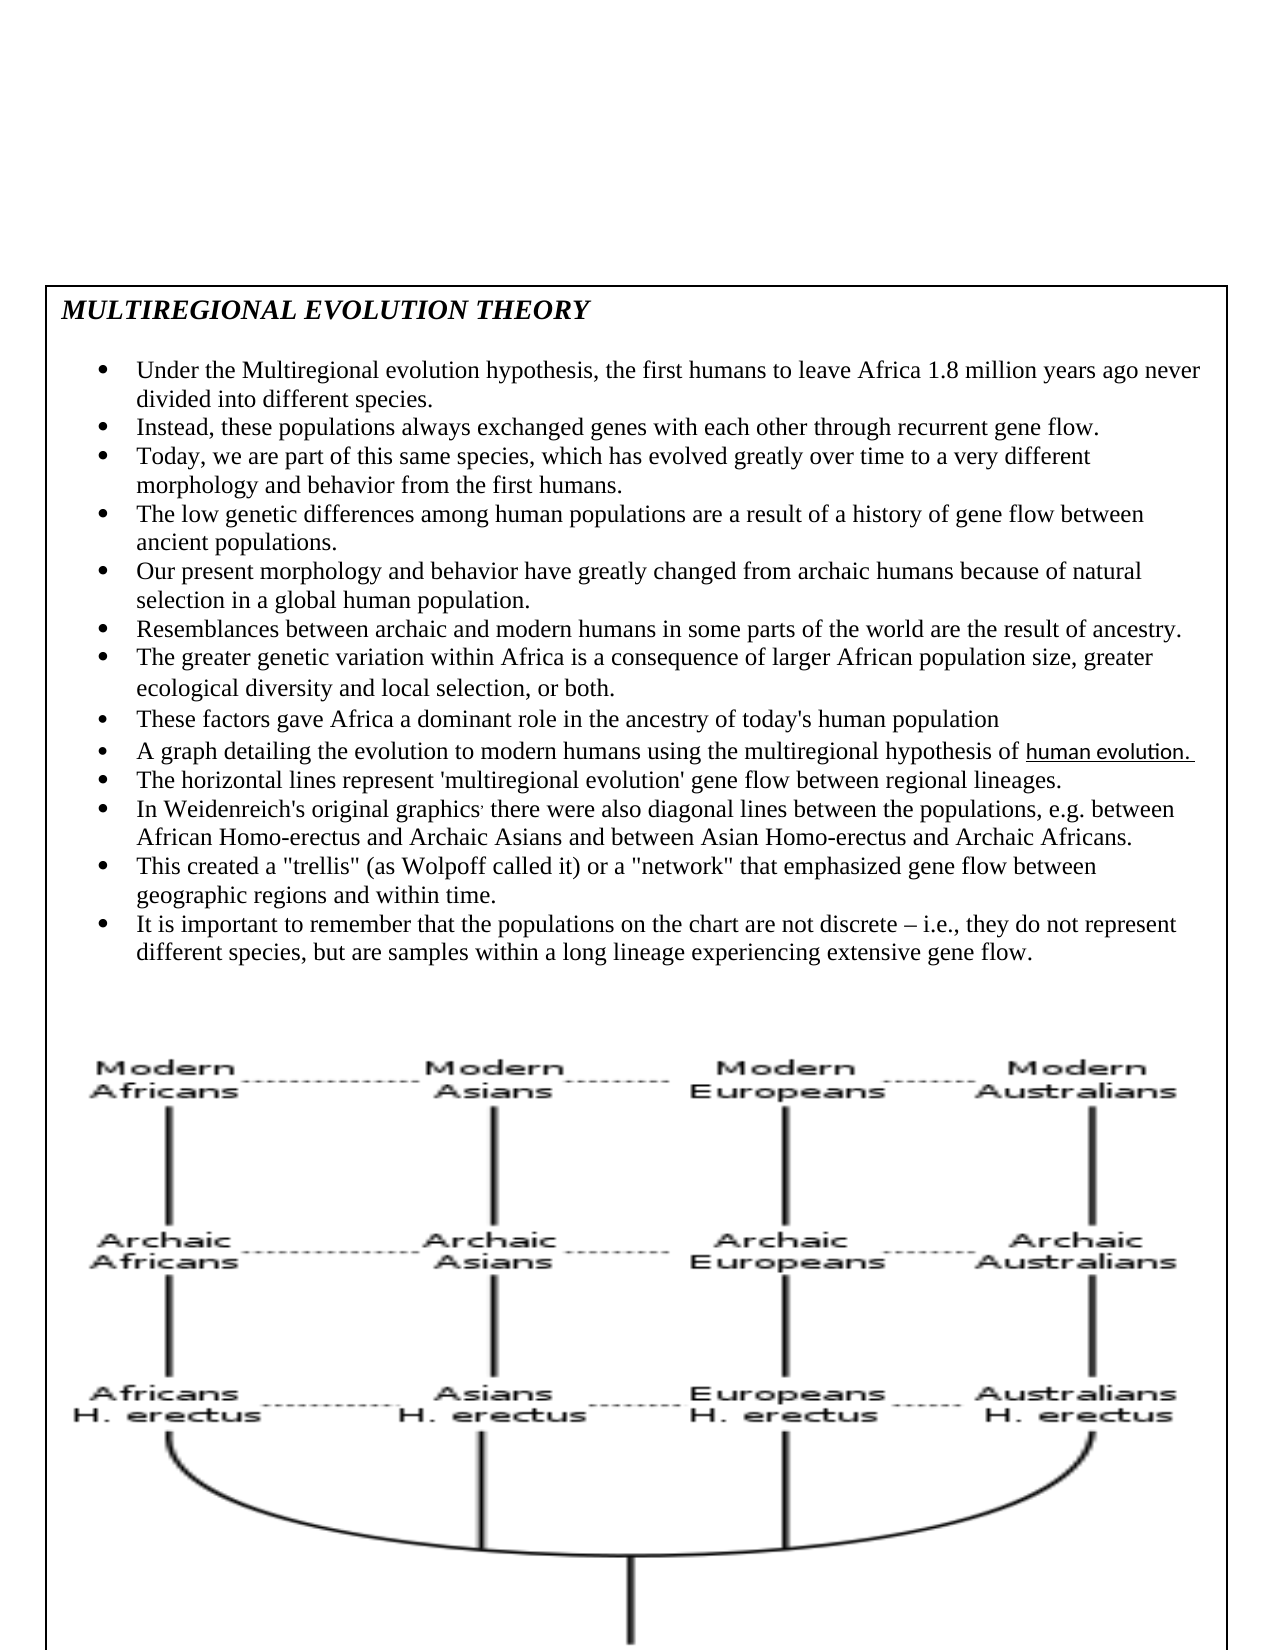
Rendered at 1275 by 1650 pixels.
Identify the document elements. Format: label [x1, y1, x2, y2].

picture [61, 1052, 1196, 1650]
